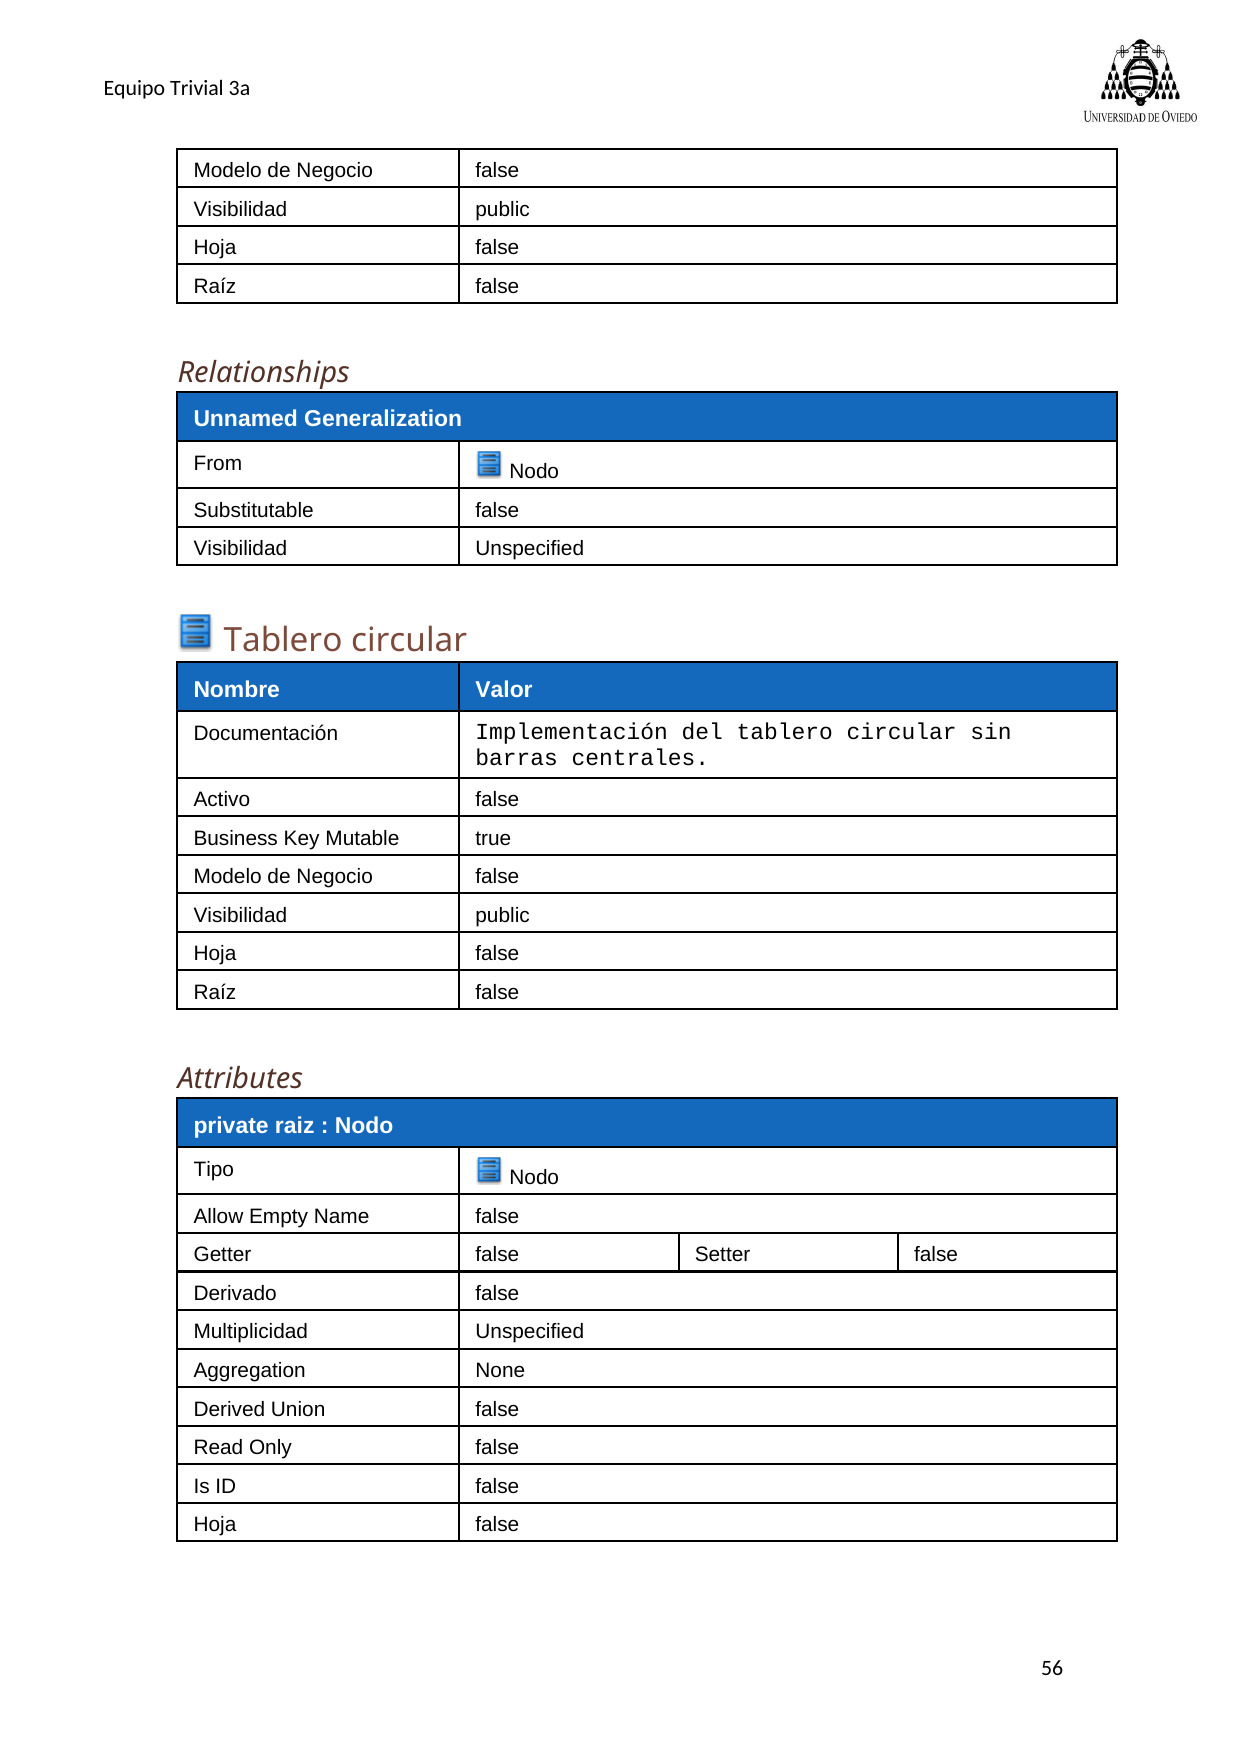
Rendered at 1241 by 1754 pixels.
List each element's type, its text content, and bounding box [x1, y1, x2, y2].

table_header Valor [460, 663, 1116, 710]
table_cell false [460, 933, 1116, 969]
table_cell Unspecified [460, 528, 1116, 564]
table_cell Derivado [178, 1273, 458, 1309]
table_cell false [460, 856, 1116, 892]
table_cell Derived Union [178, 1388, 458, 1424]
table_cell Is ID [178, 1465, 458, 1502]
table_cell false [460, 1465, 1116, 1502]
table_cell Raíz [178, 971, 458, 1008]
table_cell Substitutable [178, 489, 458, 526]
subtitle Attributes [177, 1057, 1063, 1097]
table_cell Modelo de Negocio [178, 150, 458, 186]
table_cell Read Only [178, 1427, 458, 1463]
table_cell false [460, 265, 1116, 302]
table_cell Aggregation [178, 1350, 458, 1386]
table_cell Hoja [178, 227, 458, 263]
table_cell Multiplicidad [178, 1311, 458, 1347]
picture [1077, 35, 1198, 123]
table_cell Allow Empty Name [178, 1195, 458, 1232]
table_cell false [899, 1234, 1116, 1270]
table_cell Nodo [460, 442, 1116, 487]
subtitle Relationships [177, 351, 1063, 391]
table_cell false [460, 971, 1116, 1008]
table_cell Implementación del tablero circular sin barras centrales. [460, 712, 1116, 777]
table_cell Setter [680, 1234, 897, 1270]
table_cell Business Key Mutable [178, 817, 458, 854]
table_cell false [460, 1273, 1116, 1309]
picture [475, 1156, 504, 1185]
table_header private raiz : Nodo [178, 1099, 1116, 1146]
table_cell Visibilidad [178, 188, 458, 225]
table_cell Modelo de Negocio [178, 856, 458, 892]
table_cell Visibilidad [178, 528, 458, 564]
subtitle Tablero circular [177, 614, 1063, 661]
table_cell public [460, 894, 1116, 931]
table_cell false [460, 1427, 1116, 1463]
table_cell Hoja [178, 933, 458, 969]
table_cell true [460, 817, 1116, 854]
table_cell false [460, 1388, 1116, 1424]
picture [177, 613, 215, 652]
table_header Nombre [178, 663, 458, 710]
table_header Unnamed Generalization [178, 393, 1116, 440]
table_cell Activo [178, 779, 458, 815]
table_cell false [460, 1504, 1116, 1540]
picture [475, 450, 504, 479]
table_cell false [460, 1195, 1116, 1232]
table_cell public [460, 188, 1116, 225]
table_cell false [460, 779, 1116, 815]
table_cell Documentación [178, 712, 458, 777]
table_cell Unspecified [460, 1311, 1116, 1347]
table_cell false [460, 489, 1116, 526]
table_cell Visibilidad [178, 894, 458, 931]
table_cell Hoja [178, 1504, 458, 1540]
table_cell Getter [178, 1234, 458, 1270]
table_cell Nodo [460, 1148, 1116, 1193]
table_cell false [460, 150, 1116, 186]
table_cell false [460, 1234, 678, 1270]
table_cell From [178, 442, 458, 487]
table_cell Tipo [178, 1148, 458, 1193]
table_cell false [460, 227, 1116, 263]
table_cell None [460, 1350, 1116, 1386]
table_cell Raíz [178, 265, 458, 302]
